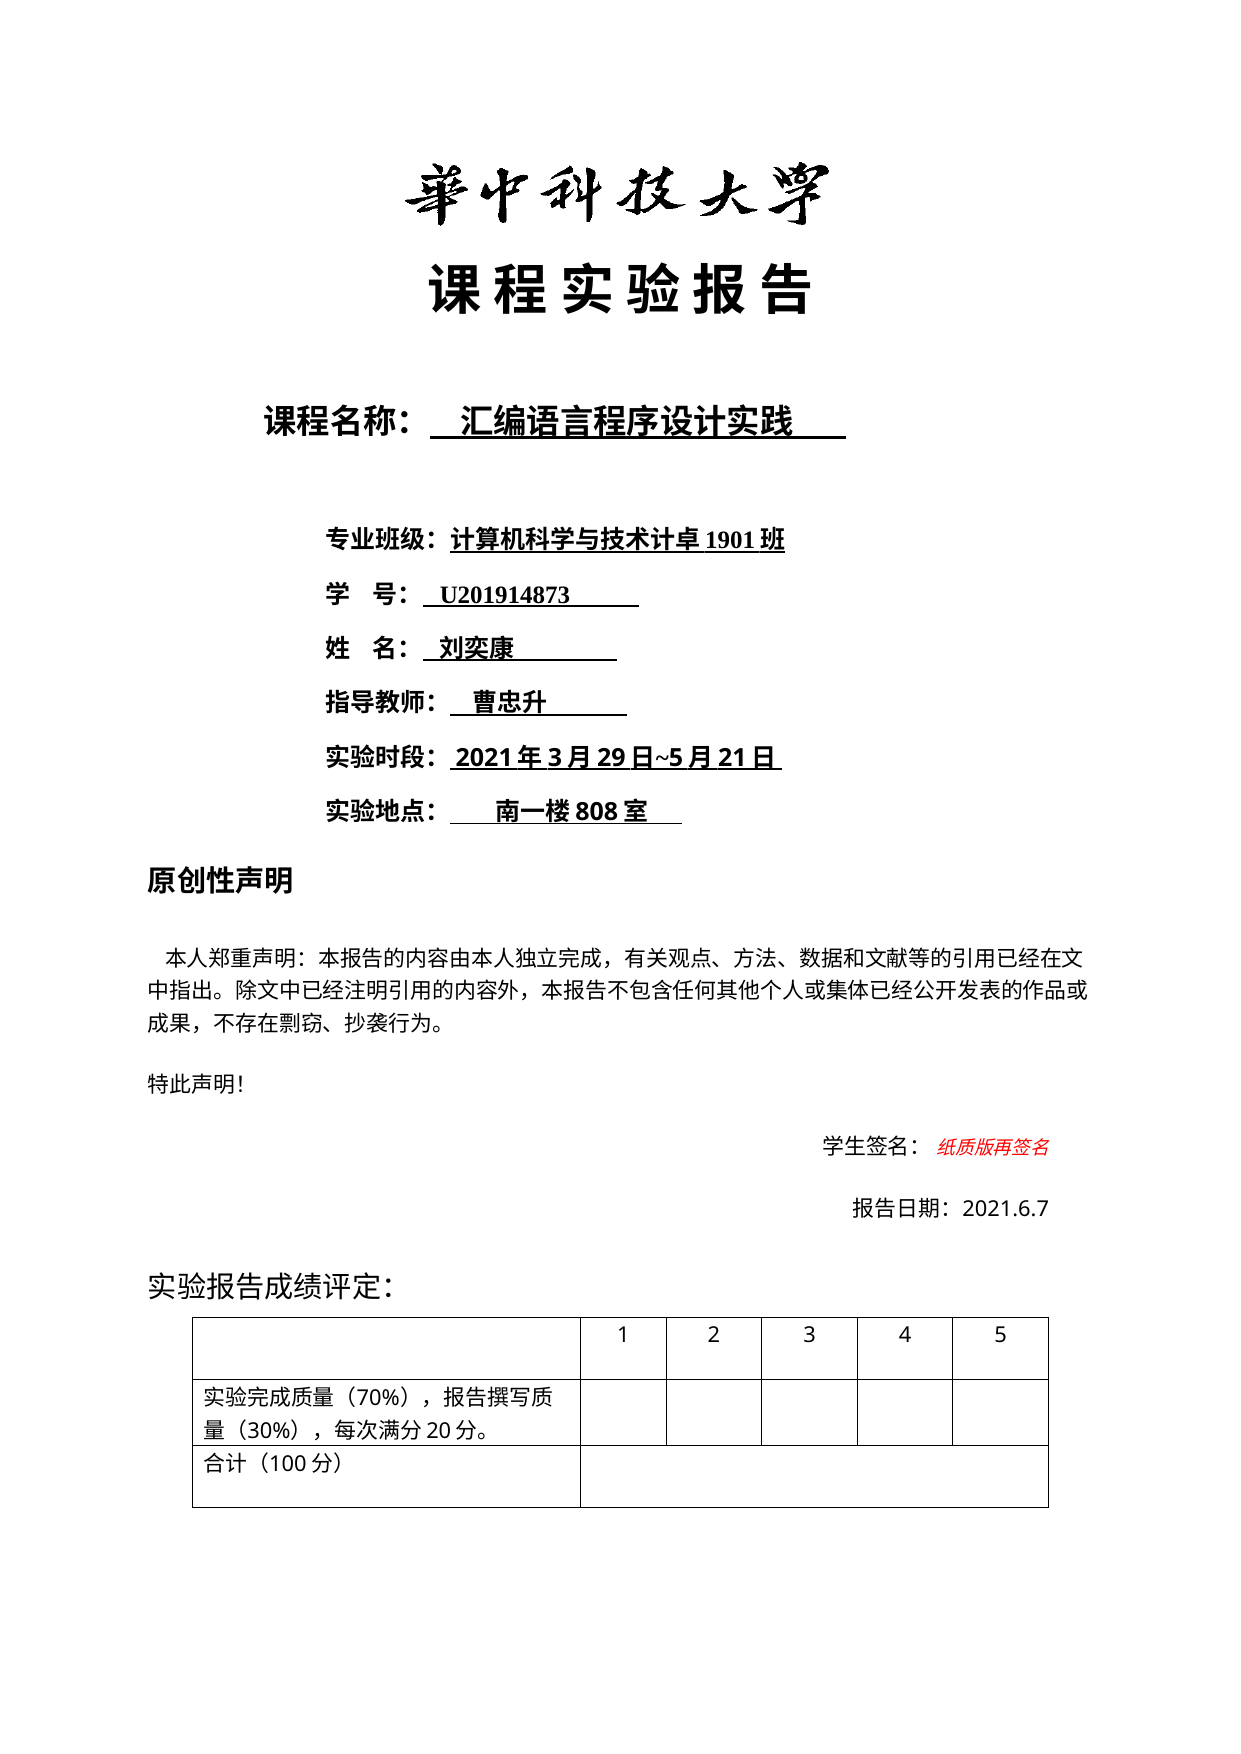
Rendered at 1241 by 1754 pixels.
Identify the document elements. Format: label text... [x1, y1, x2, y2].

table_cell 合计（100分） [193, 1446, 580, 1507]
table_cell [858, 1380, 952, 1445]
table_header 4 [858, 1318, 952, 1379]
text 姓 名： 刘奕康 [325, 628, 1092, 665]
table_cell [953, 1380, 1048, 1445]
table_header 3 [762, 1318, 857, 1379]
text 实验报告成绩评定： [148, 1252, 1092, 1317]
table_header 1 [581, 1318, 666, 1379]
table_header 2 [667, 1318, 761, 1379]
table_header [193, 1318, 580, 1379]
text 本人郑重声明：本报告的内容由本人独立完成，有关观点、方法、数据和文献等的引用已经在文中指出。除文中已经注明引用的内容外，本报告不包含任何其他个人或集体已经公开发表的作品或成果，不存在剽窃、抄袭行为。 [148, 940, 1092, 1038]
text 特此声明！ [148, 1067, 1092, 1099]
table_cell 实验完成质量（70%），报告撰写质量（30%），每次满分20分。 [193, 1380, 580, 1445]
text 课程名称： 汇编语言程序设计实践 [148, 387, 1092, 452]
table_cell [667, 1380, 761, 1445]
text 学 号： U201914873 [325, 574, 1092, 610]
text 专业班级：计算机科学与技术计卓1901班 [325, 520, 1092, 556]
text 课 程 实 验 报 告 [148, 237, 1092, 334]
text 原创性声明 [148, 846, 1092, 911]
table_cell [581, 1446, 1048, 1507]
text 学生签名： 纸质版再签名 [148, 1128, 1049, 1161]
table_cell [762, 1380, 857, 1445]
text 报告日期：2021.6.7 [148, 1190, 1049, 1223]
table_cell [581, 1380, 666, 1445]
table_header 5 [953, 1318, 1048, 1379]
text 指导教师： 曹忠升 [325, 683, 1092, 719]
text 实验地点： 南一楼808室 [325, 792, 1092, 828]
text 实验时段： 2021年3月29日~5月21日 [325, 737, 1092, 773]
